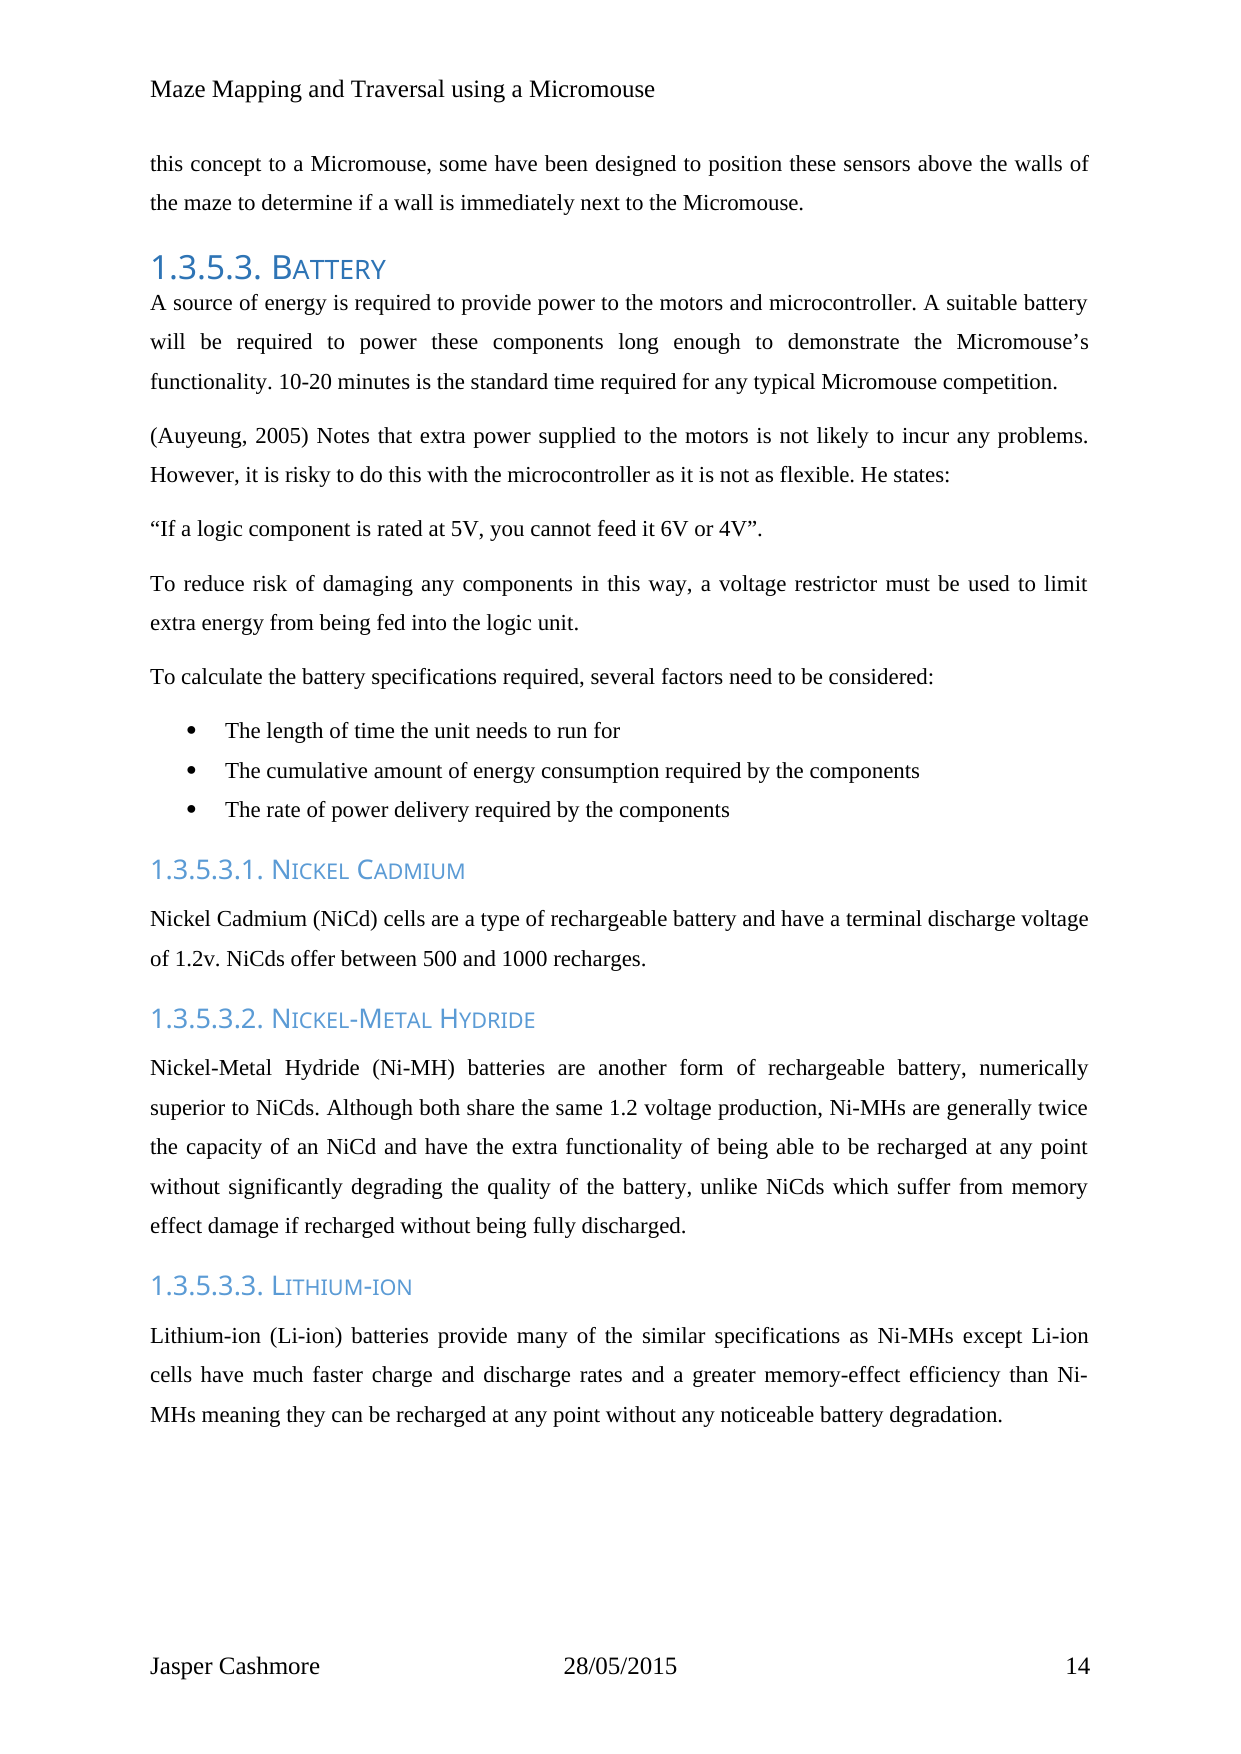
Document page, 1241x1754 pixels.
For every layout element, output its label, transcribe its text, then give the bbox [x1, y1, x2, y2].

text A source of energy is required to provide power to the motors and microcontroller. A suitable battery will be required to power these components long enough to demonstrate the Micromouse’s functionality. 10-20 minutes is the standard time required for any typical Micromouse competition. [150, 289, 1090, 394]
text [150, 150, 1090, 216]
text Lithium-ion (Li-ion) batteries provide many of the similar specifications as Ni-MHs except Li-ion cells have much faster charge and discharge rates and a greater memory-effect efficiency than Ni-MHs meaning they can be recharged at any point without any noticeable battery degradation. [150, 1322, 1090, 1427]
subtitle Lithium-ion [150, 1266, 1090, 1303]
list The length of time the unit needs to run for [187, 717, 1090, 743]
text Notes that extra power supplied to the motors is not likely to incur any problems. However, it is risky to do this with the microcontroller as it is not as flexible. He states: [150, 422, 1090, 488]
text To calculate the battery specifications required, several factors need to be considered: [150, 663, 1090, 689]
list The rate of power delivery required by the components [187, 796, 1090, 822]
list The cumulative amount of energy consumption required by the components [187, 757, 1090, 783]
text To reduce risk of damaging any components in this way, a voltage restrictor must be used to limit extra energy from being fed into the logic unit. [150, 569, 1090, 635]
subtitle Nickel-Metal Hydride [150, 999, 1090, 1036]
subtitle Battery [150, 243, 1090, 289]
text Nickel-Metal Hydride (Ni-MH) batteries are another form of rechargeable battery, numerically superior to NiCds. Although both share the same 1.2 voltage production, Ni-MHs are generally twice the capacity of an NiCd and have the extra functionality of being able to be recharged at any point without significantly degrading the quality of the battery, unlike NiCds which suffer from memory effect damage if recharged without being fully discharged. [150, 1054, 1090, 1239]
text Nickel Cadmium (NiCd) cells are a type of rechargeable battery and have a terminal discharge voltage of 1.2v. NiCds offer between 500 and 1000 recharges. [150, 906, 1090, 971]
text “If a logic component is rated at 5V, you cannot feed it 6V or 4V”. [150, 516, 1090, 542]
subtitle Nickel Cadmium [150, 850, 1090, 887]
